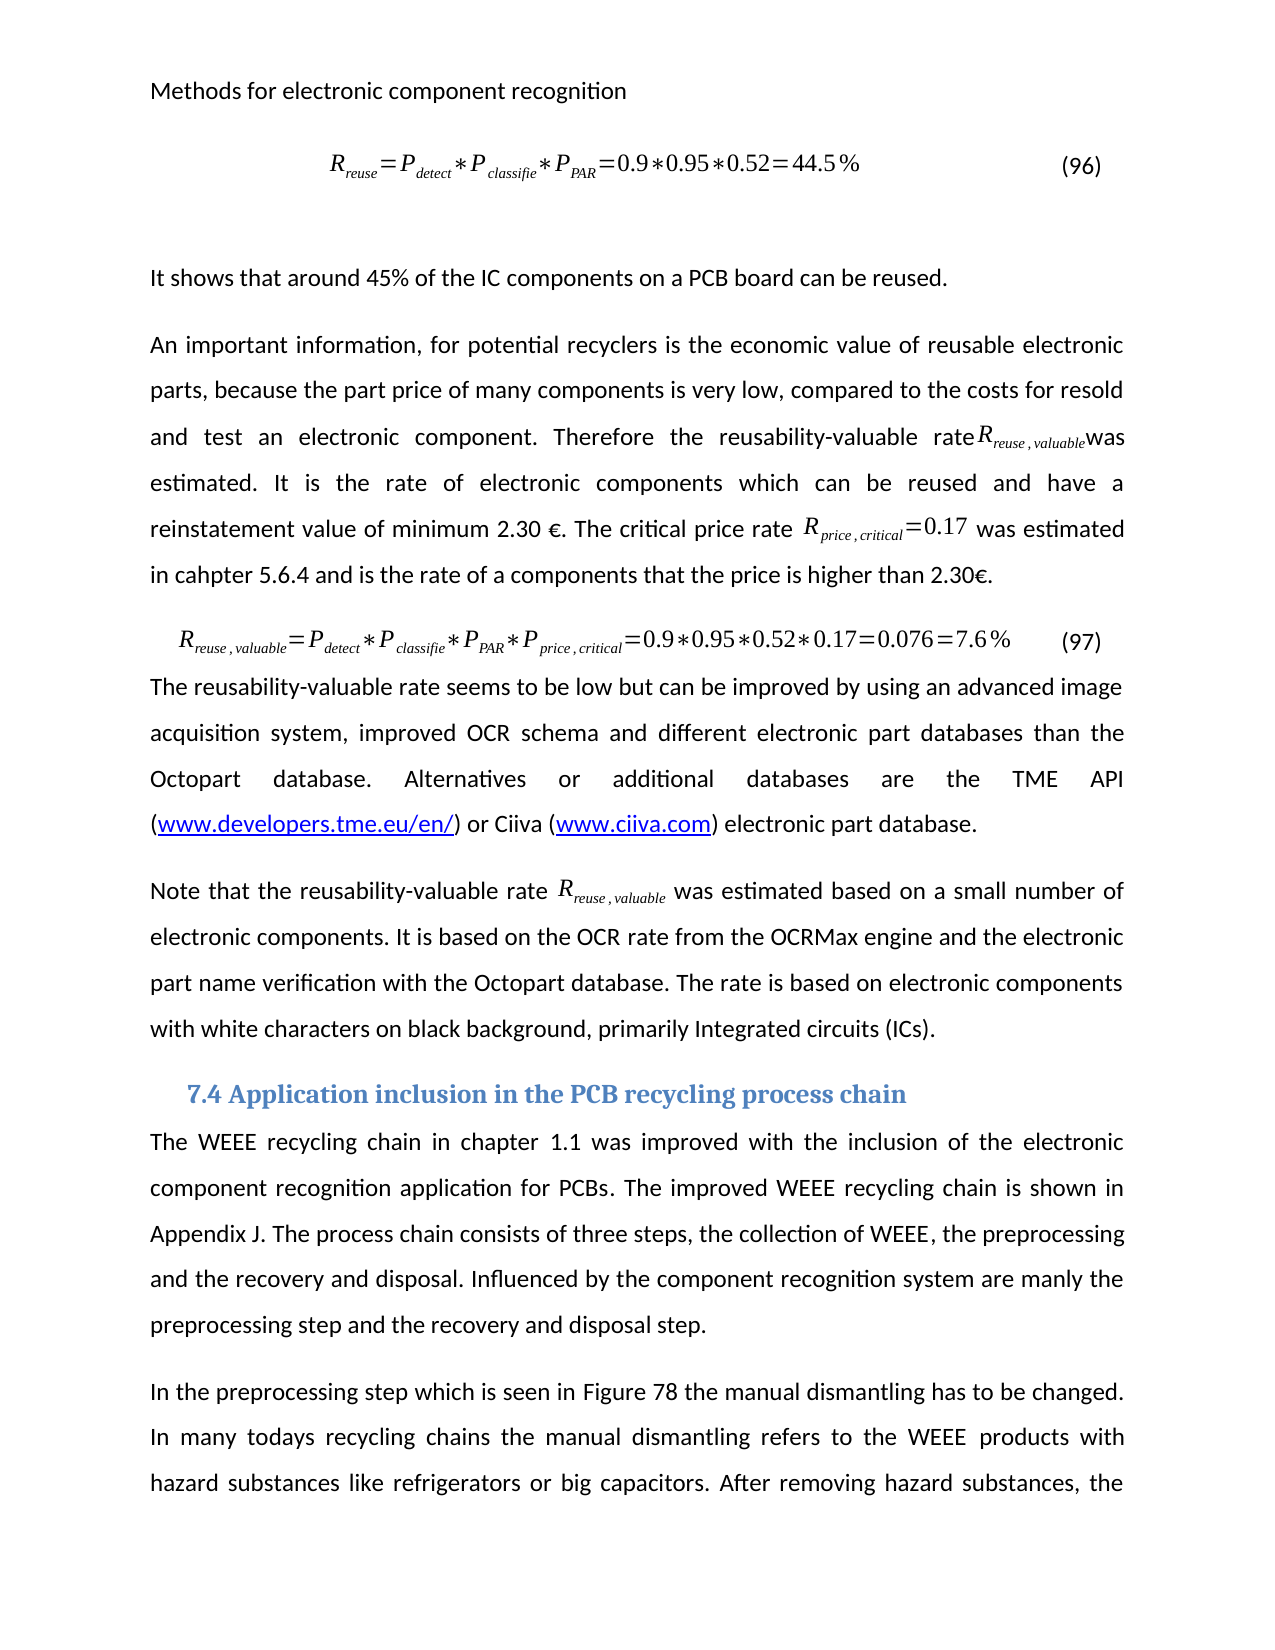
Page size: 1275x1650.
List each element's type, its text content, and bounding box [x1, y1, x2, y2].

text The reusability-valuable rate seems to be low but can be improved by using an advanced image acquisition system, improved OCR schema and different electronic part databases than the Octopart database. Alternatives or additional databases are the TME API (www.developers.tme.eu/en/) or Ciiva (www.ciiva.com) electronic part database. [150, 671, 1125, 839]
text Note that the reusability-valuable rate was estimated based on a small number of electronic components. It is based on the OCR rate from the OCRMax engine and the electronic part name verification with the Octopart database. The rate is based on electronic components with white characters on black background, primarily Integrated circuits (ICs). [150, 875, 1125, 1043]
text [150, 1376, 1125, 1498]
subtitle Application inclusion in the PCB recycling process chain [187, 1079, 1125, 1111]
text The WEEE recycling chain in chapter 1.1 was improved with the inclusion of the electronic component recognition application for PCBs. The improved WEEE recycling chain is shown in Appendix J. The process chain consists of three steps, the collection of WEEE, the preprocessing and the recovery and disposal. Influenced by the component recognition system are manly the preprocessing step and the recovery and disposal step. [150, 1126, 1125, 1340]
text An important information, for potential recyclers is the economic value of reusable electronic parts, because the part price of many components is very low, compared to the costs for resold and test an electronic component. Therefore the reusability-valuable ratewas estimated. It is the rate of electronic components which can be reused and have a reinstatement value of minimum 2.30 €. The critical price rate was estimated in cahpter 5.6.4 and is the rate of a components that the price is higher than 2.30€. [150, 329, 1125, 589]
text It shows that around 45% of the IC components on a PCB board can be reused. [150, 262, 1125, 293]
table_header [139, 150, 1050, 196]
table_header [139, 626, 1050, 671]
